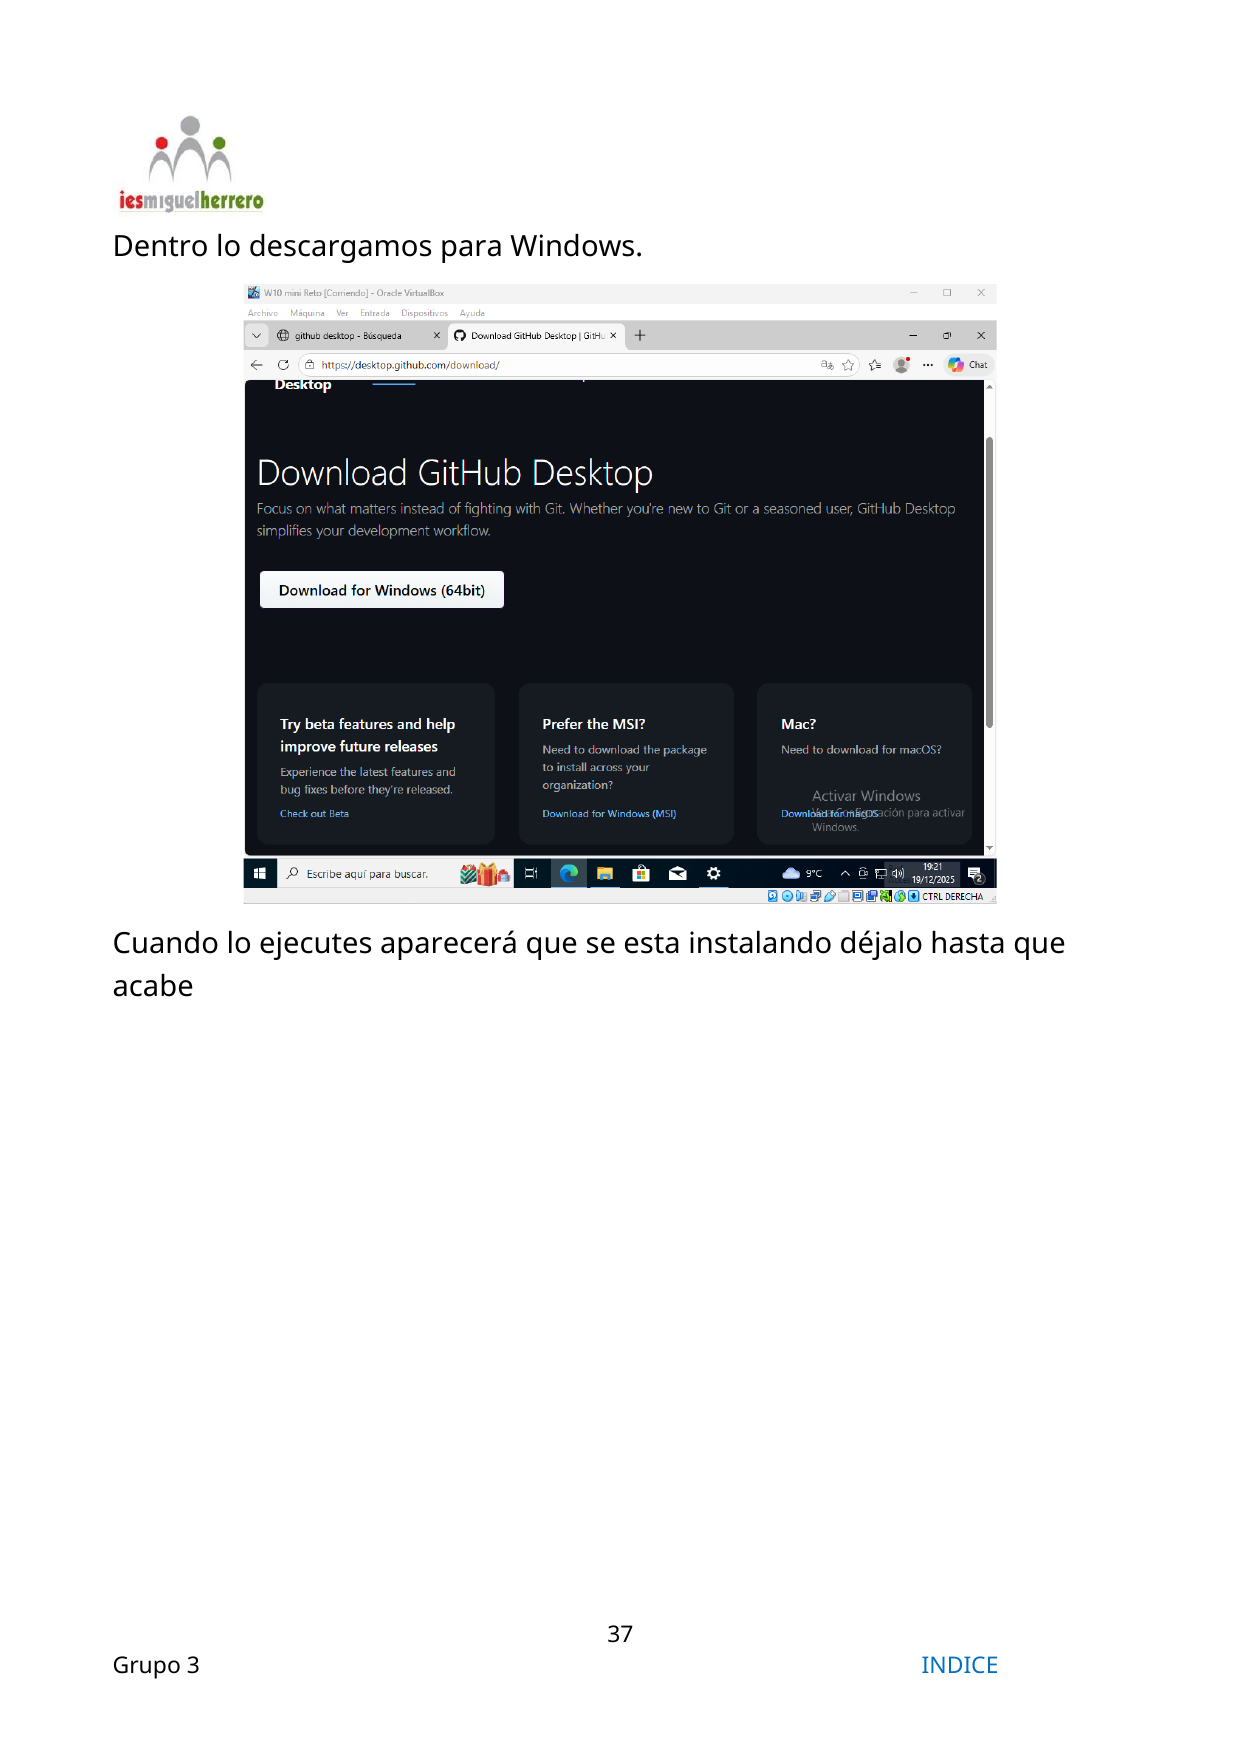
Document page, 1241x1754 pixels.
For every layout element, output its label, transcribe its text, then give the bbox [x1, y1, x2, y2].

picture [243, 284, 997, 904]
picture [112, 105, 267, 226]
text Cuando lo ejecutes aparecerá que se esta instalando déjalo hasta que acabe [112, 923, 1128, 1005]
text Dentro lo descargamos para Windows. [112, 225, 1128, 265]
